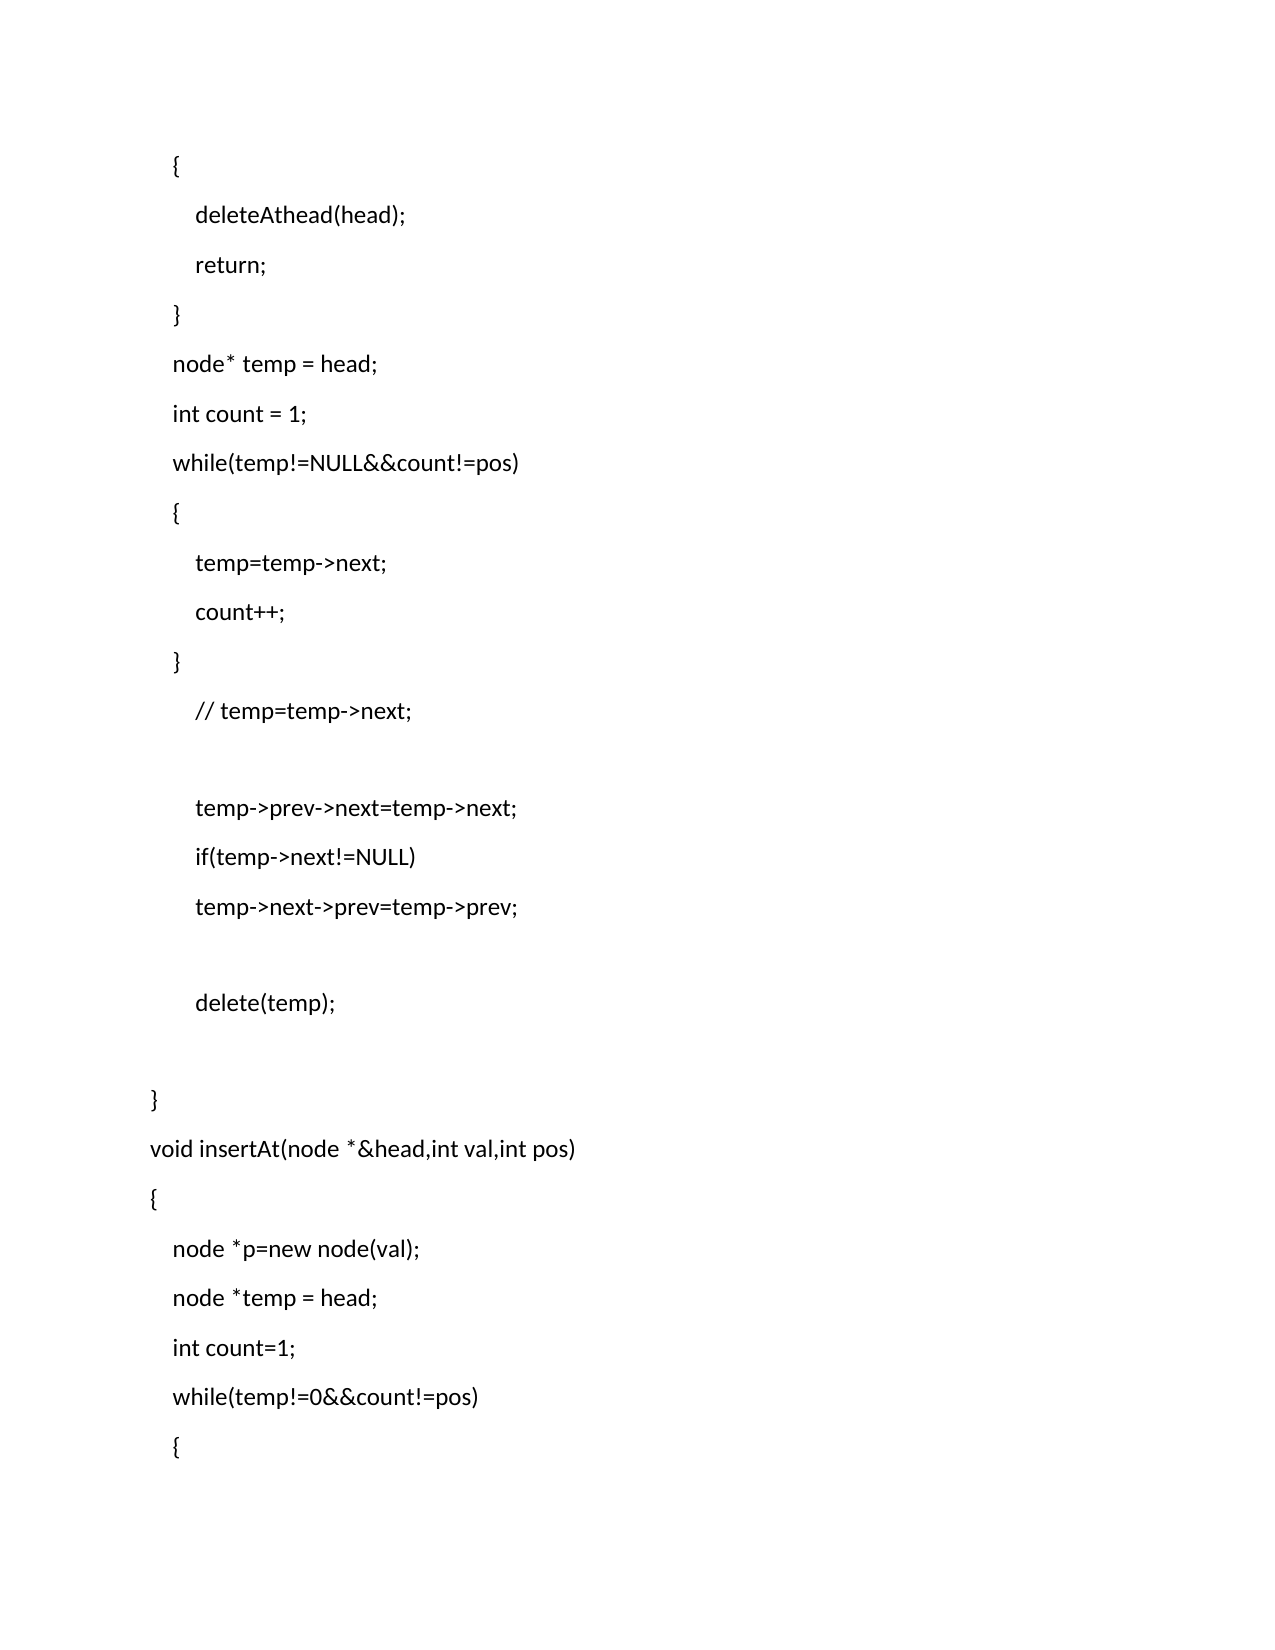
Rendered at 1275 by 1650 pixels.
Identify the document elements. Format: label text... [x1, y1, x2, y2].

text delete(temp); [150, 987, 1125, 1018]
text { [150, 1183, 1125, 1214]
text count++; [150, 596, 1125, 627]
text { [150, 1431, 1125, 1462]
text if(temp->next!=NULL) [150, 841, 1125, 872]
text } [150, 299, 1125, 329]
text while(temp!=NULL&&count!=pos) [150, 447, 1125, 478]
text // temp=temp->next; [150, 695, 1125, 726]
text temp->next->prev=temp->prev; [150, 891, 1125, 922]
text int count=1; [150, 1332, 1125, 1362]
text temp=temp->next; [150, 547, 1125, 577]
text } [150, 1084, 1125, 1114]
text node *p=new node(val); [150, 1233, 1125, 1263]
text { [150, 150, 1125, 181]
text { [150, 497, 1125, 528]
text while(temp!=0&&count!=pos) [150, 1381, 1125, 1412]
text temp->prev->next=temp->next; [150, 792, 1125, 822]
text node* temp = head; [150, 348, 1125, 379]
text return; [150, 249, 1125, 280]
text void insertAt(node *&head,int val,int pos) [150, 1133, 1125, 1164]
text int count = 1; [150, 398, 1125, 428]
text } [150, 646, 1125, 676]
text deleteAthead(head); [150, 199, 1125, 230]
text node *temp = head; [150, 1282, 1125, 1313]
